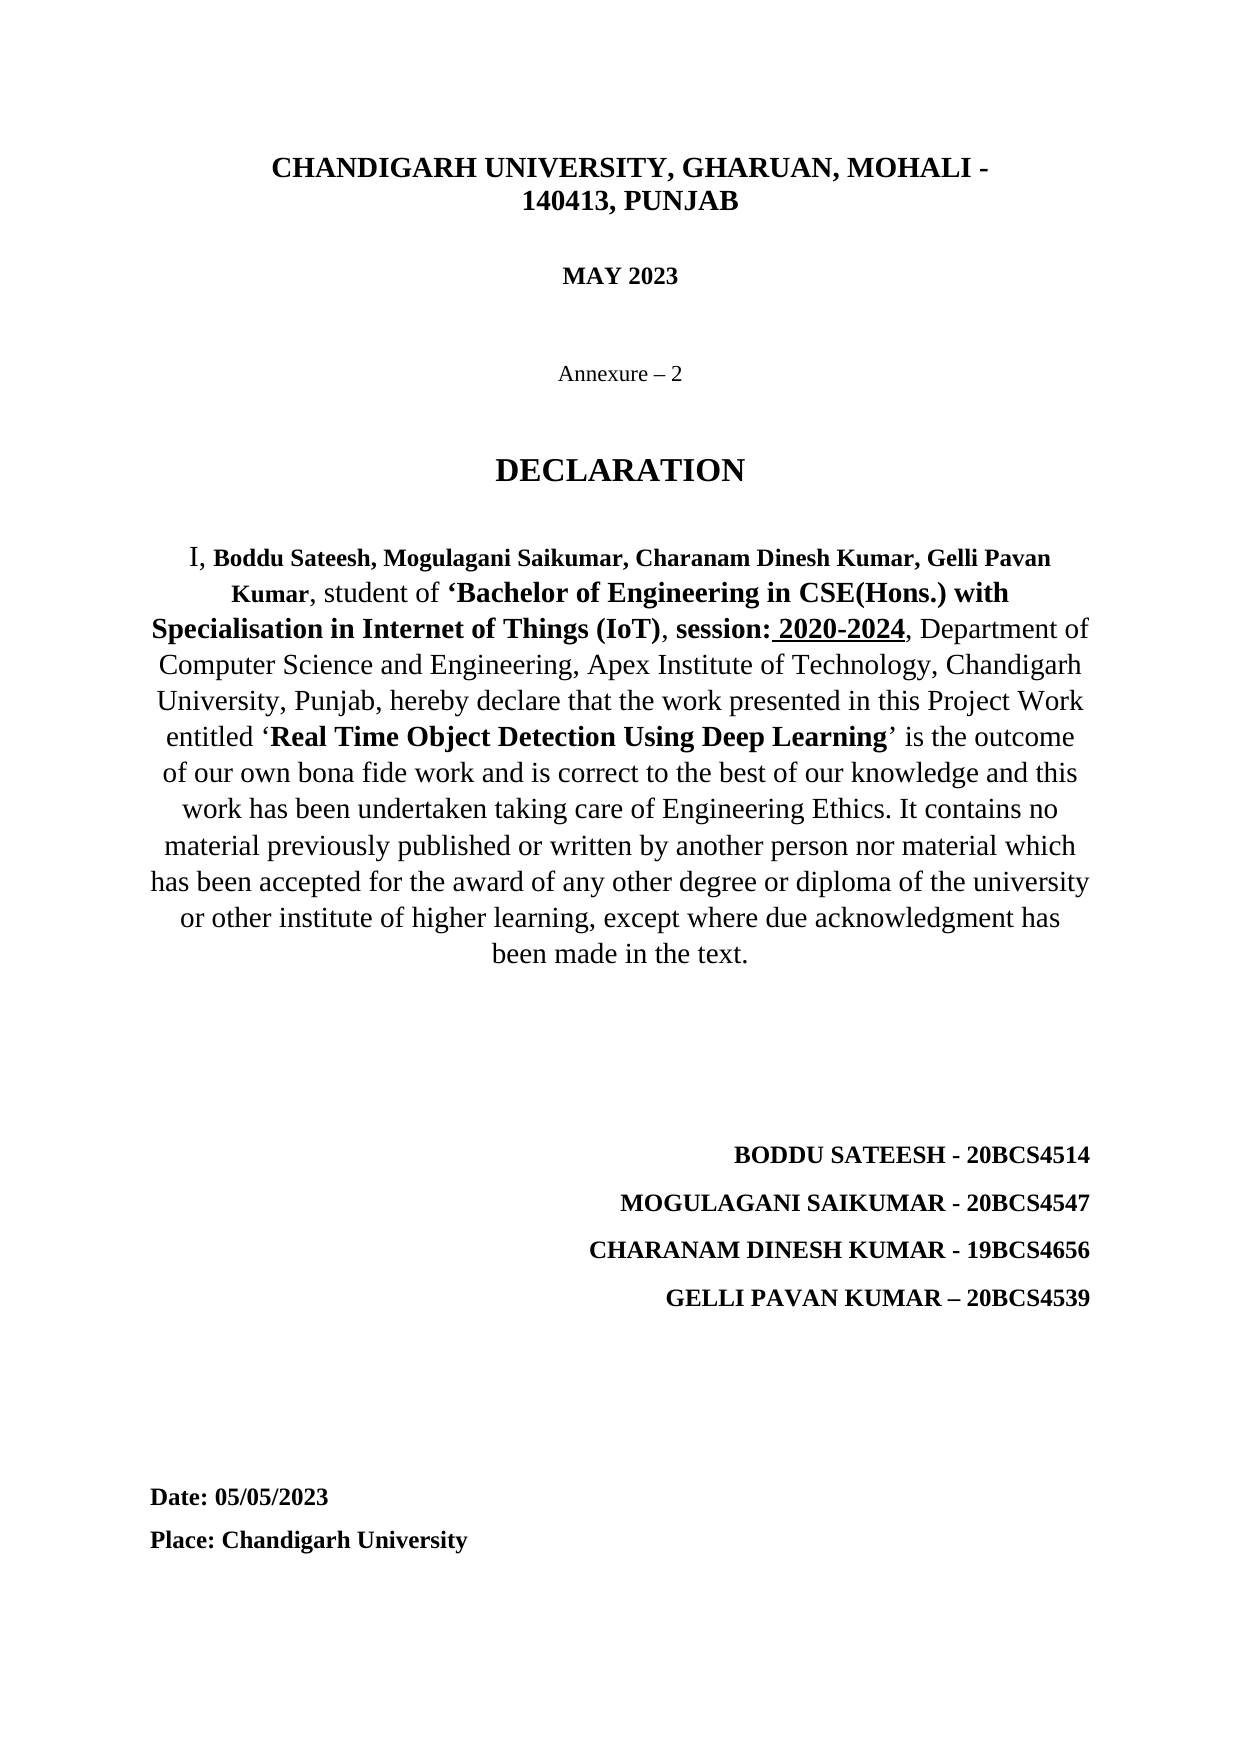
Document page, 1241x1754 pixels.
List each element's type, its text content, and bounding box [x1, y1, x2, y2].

text MOGULAGANI SAIKUMAR - 20BCS4547 [150, 1188, 1090, 1216]
text Date: 05/05/2023 [150, 1482, 1090, 1511]
text I, Boddu Sateesh, Mogulagani Saikumar, Charanam Dinesh Kumar, Gelli Pavan Kumar, student of ‘Bachelor of Engineering in CSE(Hons.) with Specialisation in Internet of Things (IoT), session: 2020-2024, Department of Computer Science and Engineering, Apex Institute of Technology, Chandigarh University, Punjab, hereby declare that the work presented in this Project Work entitled ‘Real Time Object Detection Using Deep Learning’ is the outcome of our own bona fide work and is correct to the best of our knowledge and this work has been undertaken taking care of Engineering Ethics. It contains no material previously published or written by another person nor material which has been accepted for the award of any other degree or diploma of the university or other institute of higher learning, except where due acknowledgment has been made in the text. [150, 539, 1090, 970]
text BODDU SATEESH - 20BCS4514 [150, 1140, 1090, 1169]
text CHANDIGARH UNIVERSITY, GHARUAN, MOHALI - 140413, PUNJAB [241, 150, 1019, 217]
text GELLI PAVAN KUMAR – 20BCS4539 [150, 1283, 1090, 1312]
text MAY 2023 [150, 261, 1090, 289]
text CHARANAM DINESH KUMAR - 19BCS4656 [150, 1235, 1090, 1264]
text DECLARATION [150, 451, 1090, 489]
text Annexure – 2 [150, 360, 1090, 386]
text Place: Chandigarh University [150, 1525, 1090, 1554]
